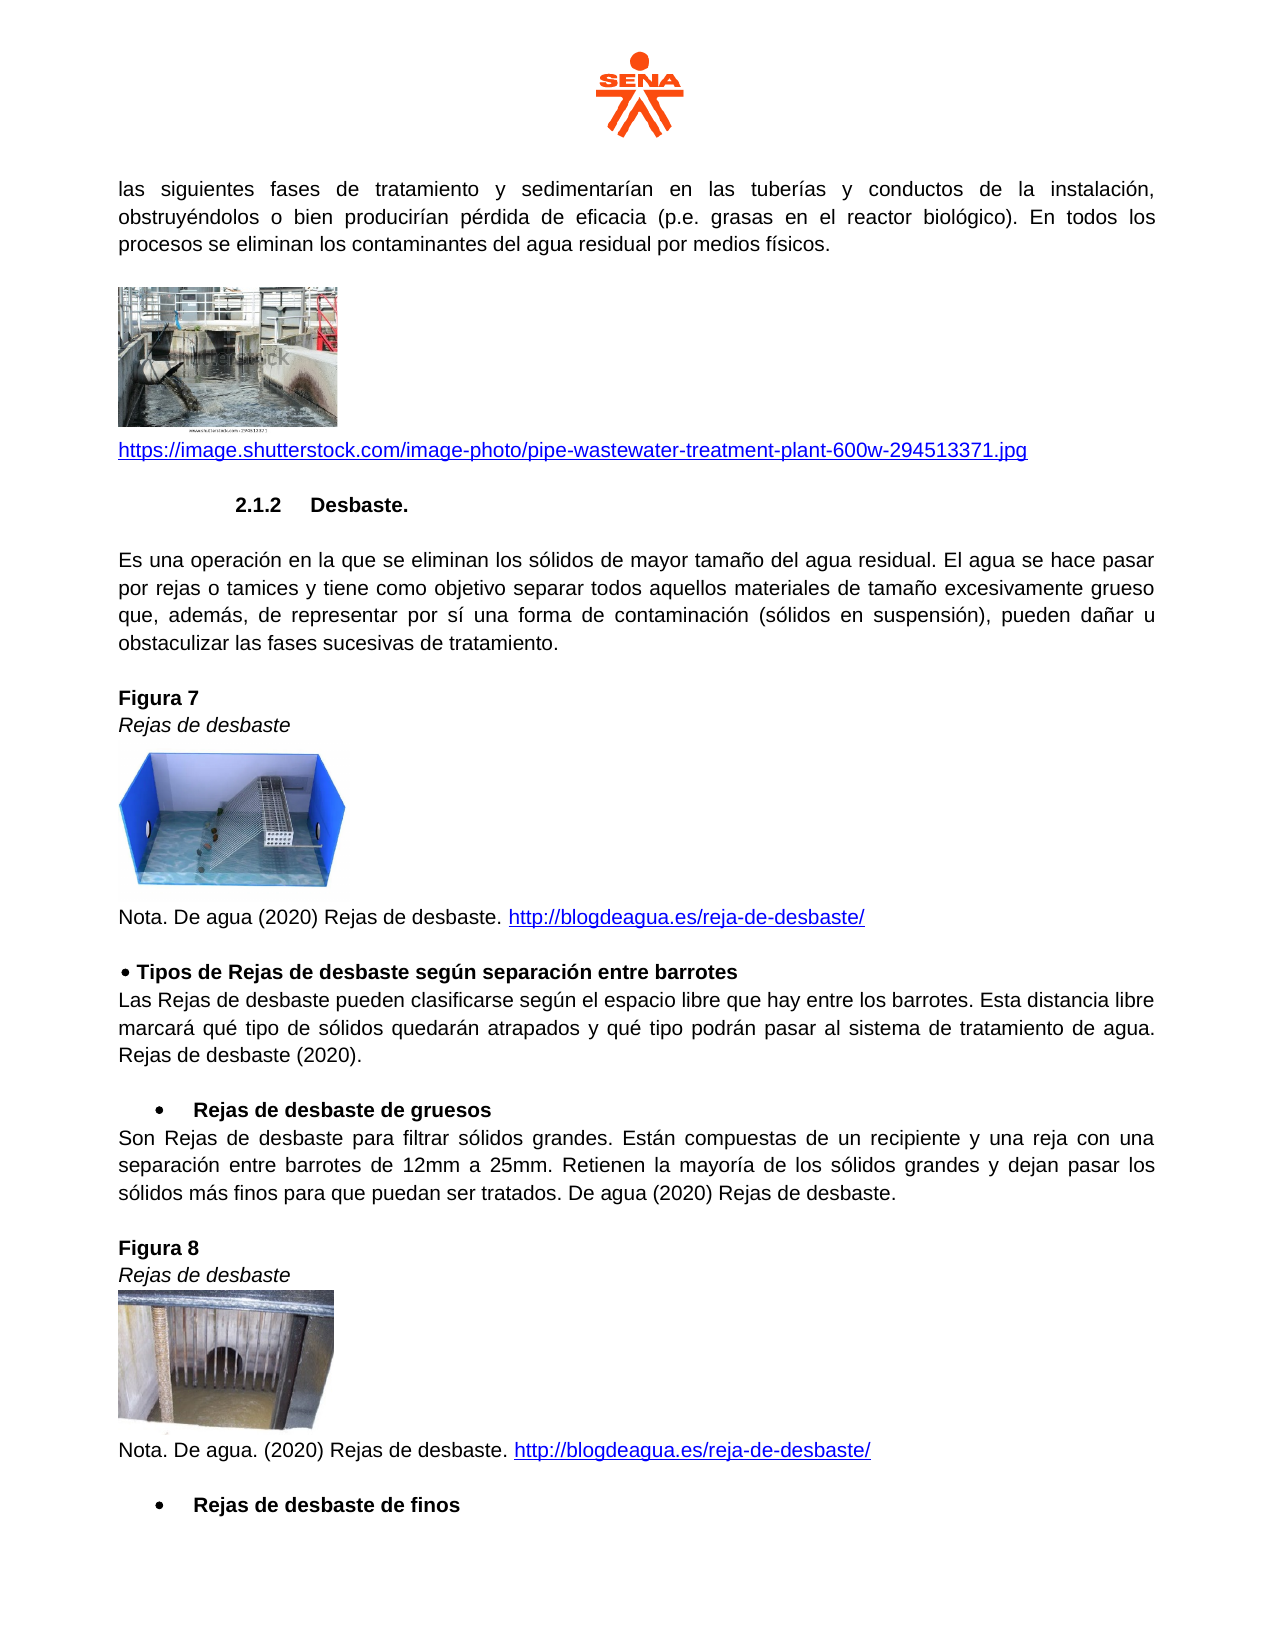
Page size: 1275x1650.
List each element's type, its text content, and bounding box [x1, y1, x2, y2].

text Figura 7 [118, 685, 1157, 709]
text https://image.shutterstock.com/image-photo/pipe-wastewater-treatment-plant-600w-294513371.jpg [118, 438, 1157, 462]
text Rejas de desbaste [118, 713, 1157, 737]
list Tipos de Rejas de desbaste según separación entre barrotes [122, 960, 1157, 984]
text Son Rejas de desbaste para filtrar sólidos grandes. Están compuestas de un recipiente y una reja con una separación entre barrotes de 12mm a 25mm. Retienen la mayoría de los sólidos grandes y dejan pasar los sólidos más finos para que puedan ser tratados. De agua (2020) Rejas de desbaste. [118, 1125, 1157, 1204]
text Rejas de desbaste [118, 1263, 1157, 1287]
list Rejas de desbaste de finos [156, 1493, 1157, 1517]
list Desbaste. [235, 493, 1157, 517]
text Es una operación en la que se eliminan los sólidos de mayor tamaño del agua residual. El agua se hace pasar por rejas o tamices y tiene como objetivo separar todos aquellos materiales de tamaño excesivamente grueso que, además, de representar por sí una forma de contaminación (sólidos en suspensión), pueden dañar u obstaculizar las fases sucesivas de tratamiento. [118, 548, 1157, 654]
picture [118, 287, 338, 434]
text Figura 8 [118, 1235, 1157, 1259]
picture [118, 1290, 334, 1435]
text Las Rejas de desbaste pueden clasificarse según el espacio libre que hay entre los barrotes. Esta distancia libre marcará qué tipo de sólidos quedarán atrapados y qué tipo podrán pasar al sistema de tratamiento de agua. Rejas de desbaste (2020). [118, 988, 1157, 1067]
picture [585, 48, 690, 142]
text Nota. De agua (2020) Rejas de desbaste. http://blogdeagua.es/reja-de-desbaste/ [118, 905, 1157, 929]
list Rejas de desbaste de gruesos [156, 1098, 1157, 1122]
picture [118, 740, 350, 902]
text Nota. De agua. (2020) Rejas de desbaste. http://blogdeagua.es/reja-de-desbaste/ [118, 1438, 1157, 1462]
